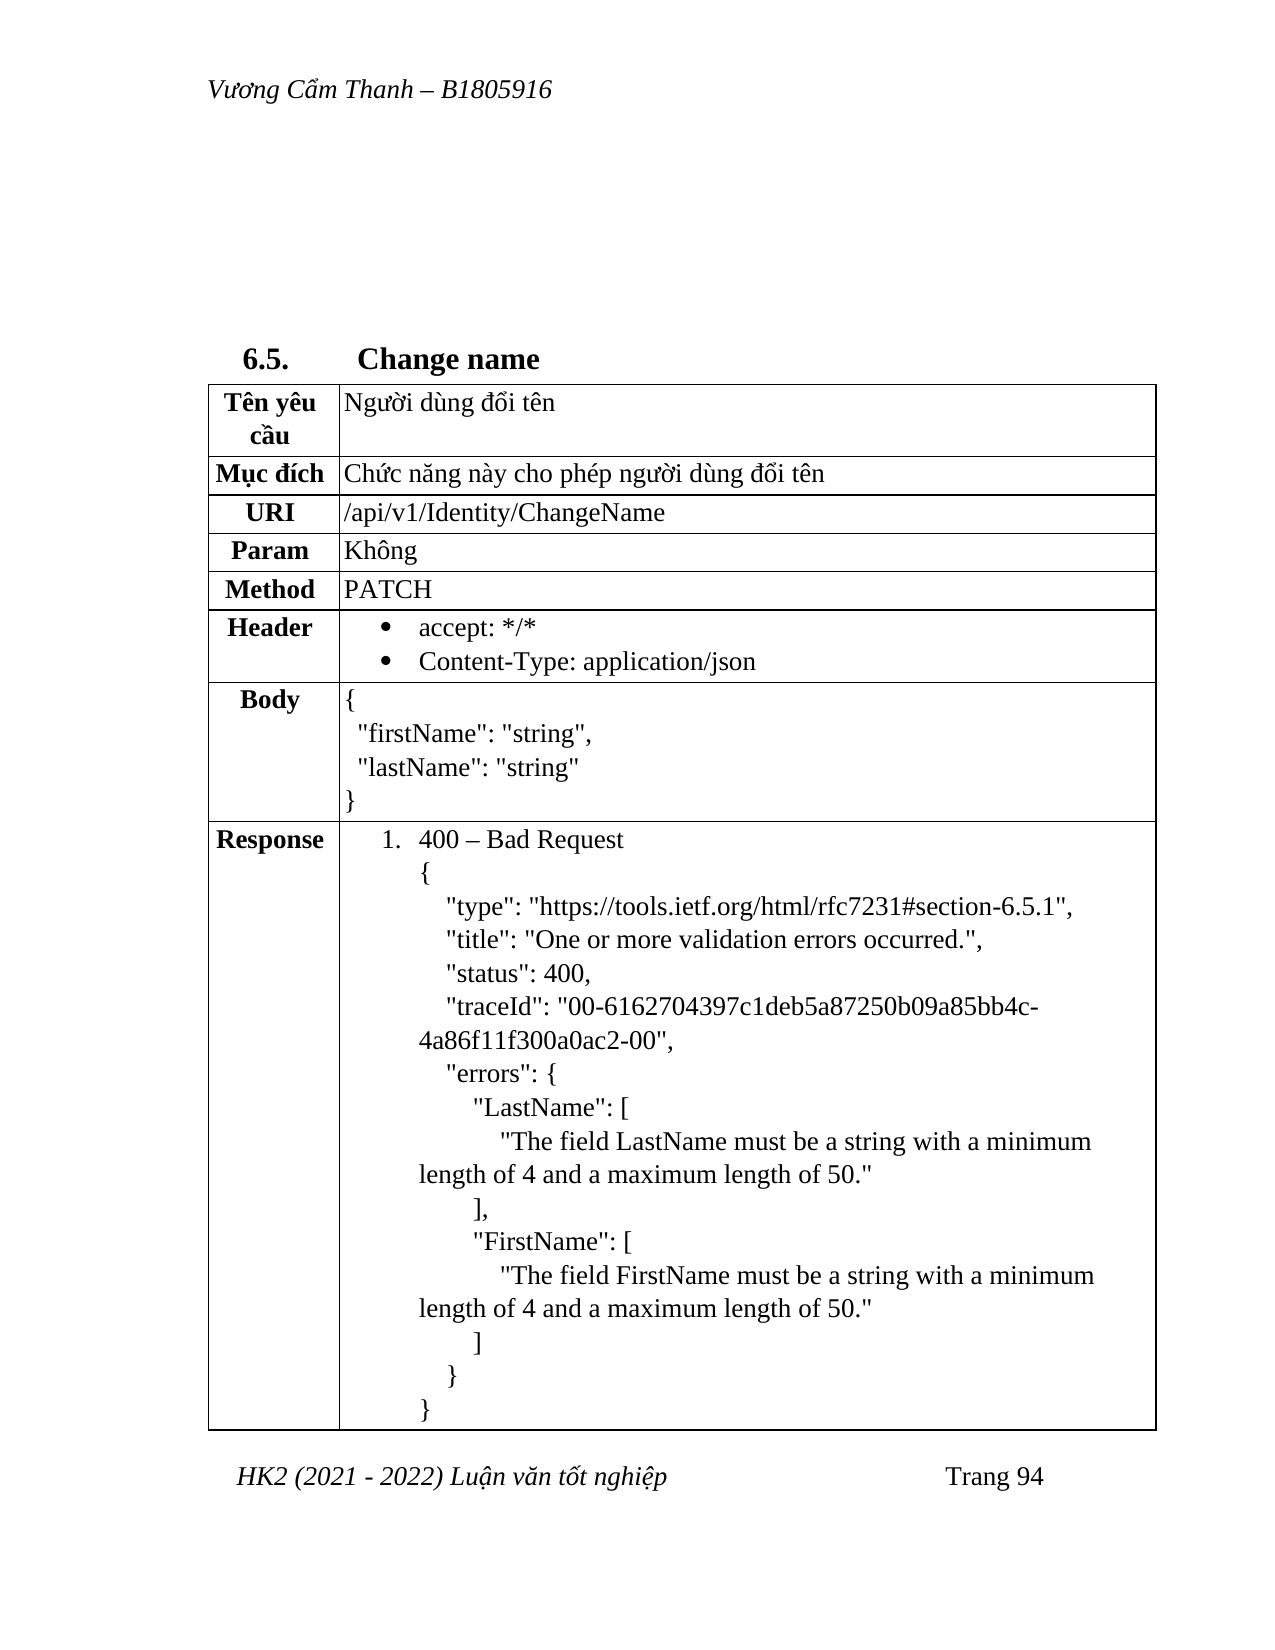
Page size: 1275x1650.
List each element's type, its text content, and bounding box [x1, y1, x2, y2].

table_cell Response [209, 822, 339, 1429]
table_cell /api/v1/Identity/ChangeName [340, 496, 1155, 532]
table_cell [340, 822, 1155, 1429]
table_cell { "firstName": "string", "lastName": "string" } [340, 683, 1155, 821]
table_cell accept: */* Content-Type: application/json [340, 611, 1155, 682]
table_header Người dùng đổi tên [340, 385, 1155, 456]
table_cell Header [209, 611, 339, 682]
table_cell Không [340, 534, 1155, 571]
subtitle Change name [236, 340, 1157, 376]
table_header Tên yêu cầu [209, 385, 339, 456]
table_cell Chức năng này cho phép người dùng đổi tên [340, 457, 1155, 494]
table_cell Mục đích [209, 457, 339, 494]
table_cell URI [209, 496, 339, 532]
table_cell Method [209, 572, 339, 609]
table_cell PATCH [340, 572, 1155, 609]
table_cell Body [209, 683, 339, 821]
table_cell Param [209, 534, 339, 571]
